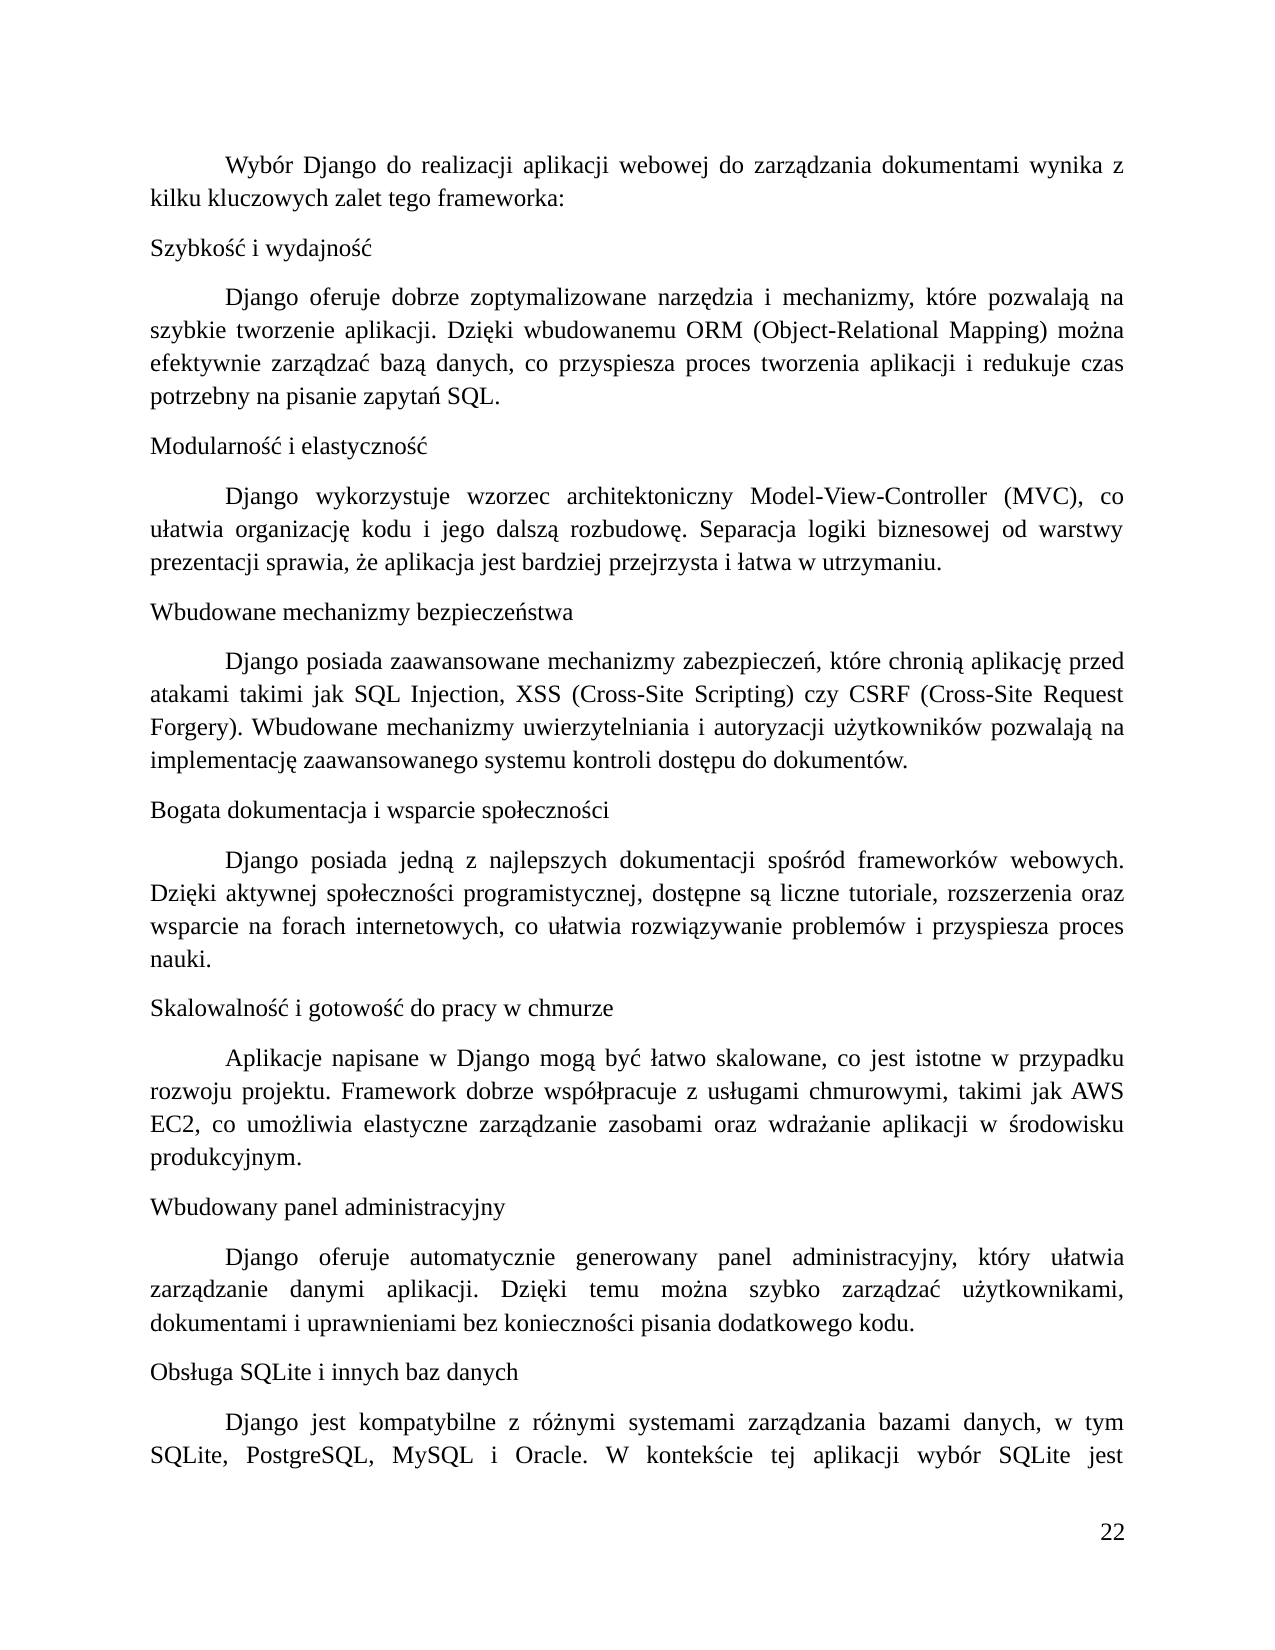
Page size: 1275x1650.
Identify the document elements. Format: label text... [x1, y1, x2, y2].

text Django posiada jedną z najlepszych dokumentacji spośród frameworków webowych. Dzięki aktywnej społeczności programistycznej, dostępne są liczne tutoriale, rozszerzenia oraz wsparcie na forach internetowych, co ułatwia rozwiązywanie problemów i przyspiesza proces nauki. [150, 845, 1125, 972]
text Django oferuje automatycznie generowany panel administracyjny, który ułatwia zarządzanie danymi aplikacji. Dzięki temu można szybko zarządzać użytkownikami, dokumentami i uprawnieniami bez konieczności pisania dodatkowego kodu. [150, 1242, 1125, 1336]
text Django posiada zaawansowane mechanizmy zabezpieczeń, które chronią aplikację przed atakami takimi jak SQL Injection, XSS (Cross-Site Scripting) czy CSRF (Cross-Site Request Forgery). Wbudowane mechanizmy uwierzytelniania i autoryzacji użytkowników pozwalają na implementację zaawansowanego systemu kontroli dostępu do dokumentów. [150, 646, 1125, 774]
text Django oferuje dobrze zoptymalizowane narzędzia i mechanizmy, które pozwalają na szybkie tworzenie aplikacji. Dzięki wbudowanemu ORM (Object-Relational Mapping) można efektywnie zarządzać bazą danych, co przyspiesza proces tworzenia aplikacji i redukuje czas potrzebny na pisanie zapytań SQL. [150, 282, 1125, 410]
text Skalowalność i gotowość do pracy w chmurze [150, 993, 1125, 1022]
text Wybór Django do realizacji aplikacji webowej do zarządzania dokumentami wynika z kilku kluczowych zalet tego frameworka: [150, 150, 1125, 212]
text Wbudowane mechanizmy bezpieczeństwa [150, 597, 1125, 625]
text Bogata dokumentacja i wsparcie społeczności [150, 795, 1125, 824]
text Modularność i elastyczność [150, 431, 1125, 460]
text Django wykorzystuje wzorzec architektoniczny Model-View-Controller (MVC), co ułatwia organizację kodu i jego dalszą rozbudowę. Separacja logiki biznesowej od warstwy prezentacji sprawia, że aplikacja jest bardziej przejrzysta i łatwa w utrzymaniu. [150, 481, 1125, 576]
text Aplikacje napisane w Django mogą być łatwo skalowane, co jest istotne w przypadku rozwoju projektu. Framework dobrze współpracuje z usługami chmurowymi, takimi jak AWS EC2, co umożliwia elastyczne zarządzanie zasobami oraz wdrażanie aplikacji w środowisku produkcyjnym. [150, 1043, 1125, 1171]
text Szybkość i wydajność [150, 233, 1125, 261]
text Wbudowany panel administracyjny [150, 1192, 1125, 1221]
text Obsługa SQLite i innych baz danych [150, 1357, 1125, 1386]
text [150, 1407, 1125, 1469]
